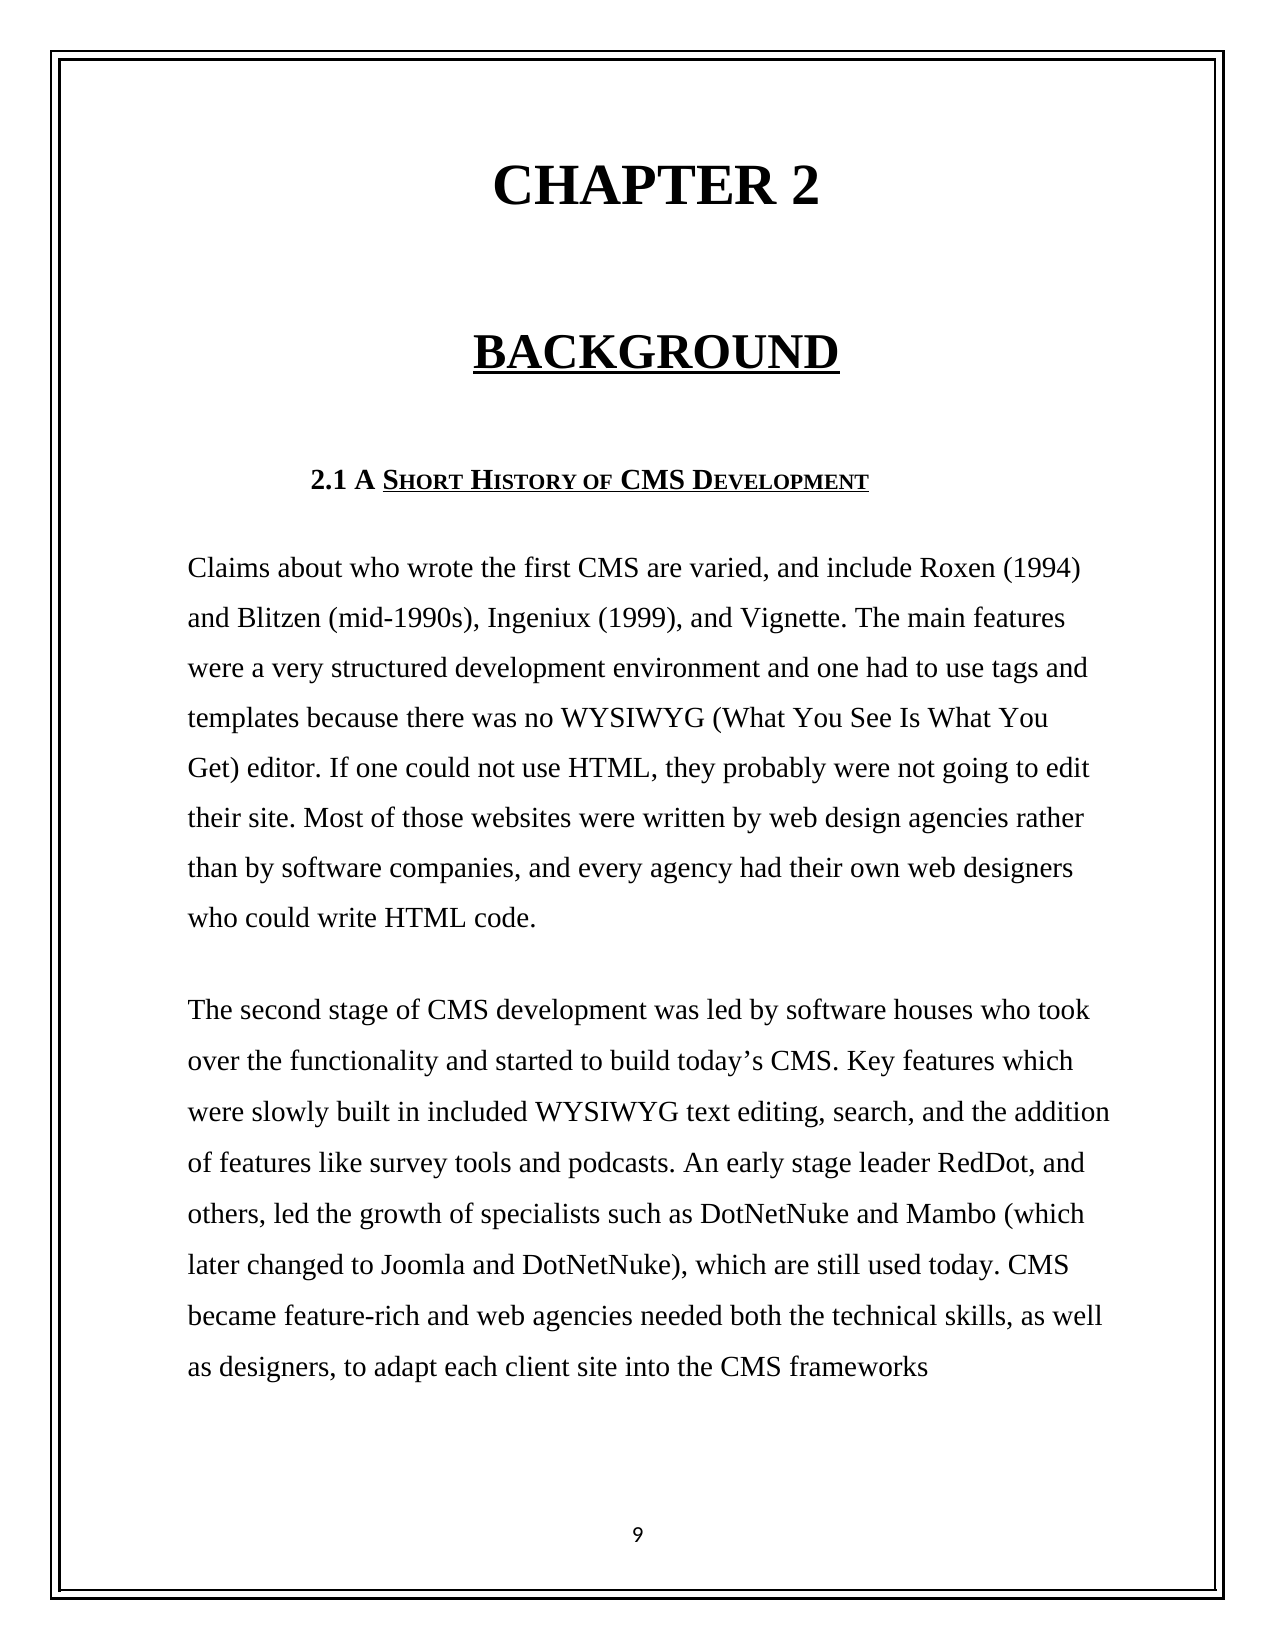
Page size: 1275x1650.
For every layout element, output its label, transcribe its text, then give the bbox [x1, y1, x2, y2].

text CHAPTER 2 [150, 150, 1162, 217]
text 2.1 A SHORT HISTORY OF CMS DEVELOPMENT [150, 462, 1125, 496]
text Claims about who wrote the first CMS are varied, and include Roxen (1994) and Blitzen (mid-1990s), Ingeniux (1999), and Vignette. The main features were a very structured development environment and one had to use tags and templates because there was no WYSIWYG (What You See Is What You Get) editor. If one could not use HTML, they probably were not going to edit their site. Most of those websites were written by web design agencies rather than by software companies, and every agency had their own web designers who could write HTML code. [187, 551, 1098, 933]
text BACKGROUND [150, 321, 1162, 379]
text The second stage of CMS development was led by software houses who took over the functionality and started to build today’s CMS. Key features which were slowly built in included WYSIWYG text editing, search, and the addition of features like survey tools and podcasts. An early stage leader RedDot, and others, led the growth of specialists such as DotNetNuke and Mambo (which later changed to Joomla and DotNetNuke), which are still used today. CMS became feature-rich and web agencies needed both the technical skills, as well as designers, to adapt each client site into the CMS frameworks [187, 992, 1123, 1382]
